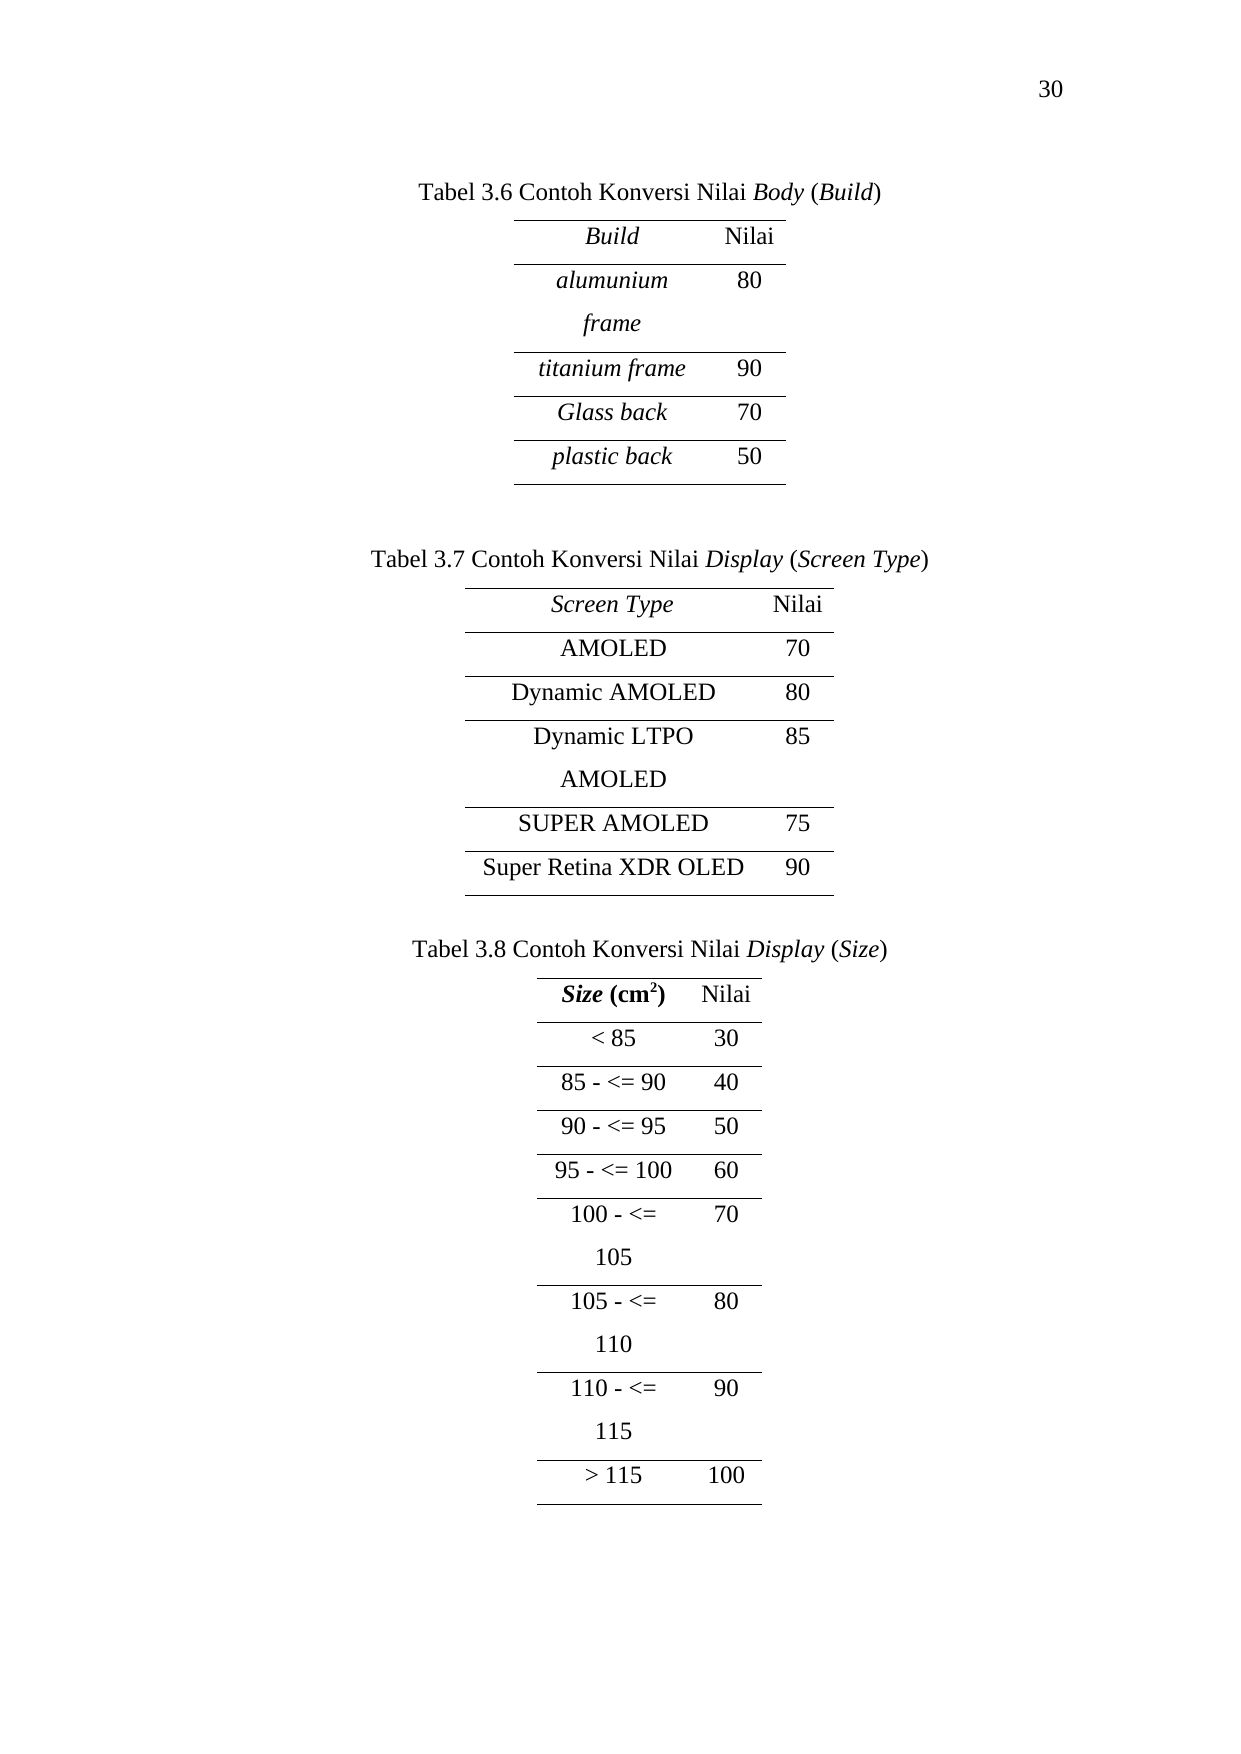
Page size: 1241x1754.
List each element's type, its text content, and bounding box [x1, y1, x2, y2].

table_cell 100 [690, 1461, 762, 1503]
table_cell Dynamic LTPO AMOLED [465, 721, 761, 807]
table_header Size (cm2) [537, 979, 690, 1022]
table_cell 90 [690, 1373, 762, 1459]
table_cell 40 [690, 1067, 762, 1110]
table_cell 90 - <= 95 [537, 1111, 690, 1154]
table_cell 90 [761, 852, 834, 895]
table_header Screen Type [465, 589, 761, 632]
table_cell 85 - <= 90 [537, 1067, 690, 1110]
table_cell Dynamic AMOLED [465, 677, 761, 720]
table_cell 110 - <= 115 [537, 1373, 690, 1459]
table_cell 70 [713, 397, 786, 440]
table_cell 80 [713, 265, 786, 352]
table_cell Glass back [514, 397, 713, 440]
table_cell 70 [690, 1199, 762, 1285]
text Tabel 3.6 Contoh Konversi Nilai Body (Build) [236, 177, 1063, 206]
table_cell 75 [761, 808, 834, 851]
table_cell 50 [690, 1111, 762, 1154]
table_cell AMOLED [465, 633, 761, 676]
table_header Nilai [713, 221, 786, 264]
table_header Nilai [761, 589, 834, 632]
table_header Nilai [690, 979, 762, 1022]
table_cell 70 [761, 633, 834, 676]
table_cell < 85 [537, 1023, 690, 1066]
table_cell 85 [761, 721, 834, 807]
table_cell SUPER AMOLED [465, 808, 761, 851]
table_cell 30 [690, 1023, 762, 1066]
table_cell plastic back [514, 441, 713, 484]
table_cell 50 [713, 441, 786, 484]
table_cell alumunium frame [514, 265, 713, 352]
table_header Build [514, 221, 713, 264]
text Tabel 3.8 Contoh Konversi Nilai Display (Size) [236, 934, 1063, 963]
table_cell 90 [713, 353, 786, 396]
text Tabel 3.7 Contoh Konversi Nilai Display (Screen Type) [236, 544, 1063, 573]
table_cell 60 [690, 1155, 762, 1198]
table_cell > 115 [537, 1461, 690, 1503]
table_cell 95 - <= 100 [537, 1155, 690, 1198]
table_cell titanium frame [514, 353, 713, 396]
table_cell 80 [761, 677, 834, 720]
table_cell 105 - <= 110 [537, 1286, 690, 1372]
table_cell 100 - <= 105 [537, 1199, 690, 1285]
table_cell 80 [690, 1286, 762, 1372]
table_cell Super Retina XDR OLED [465, 852, 761, 895]
